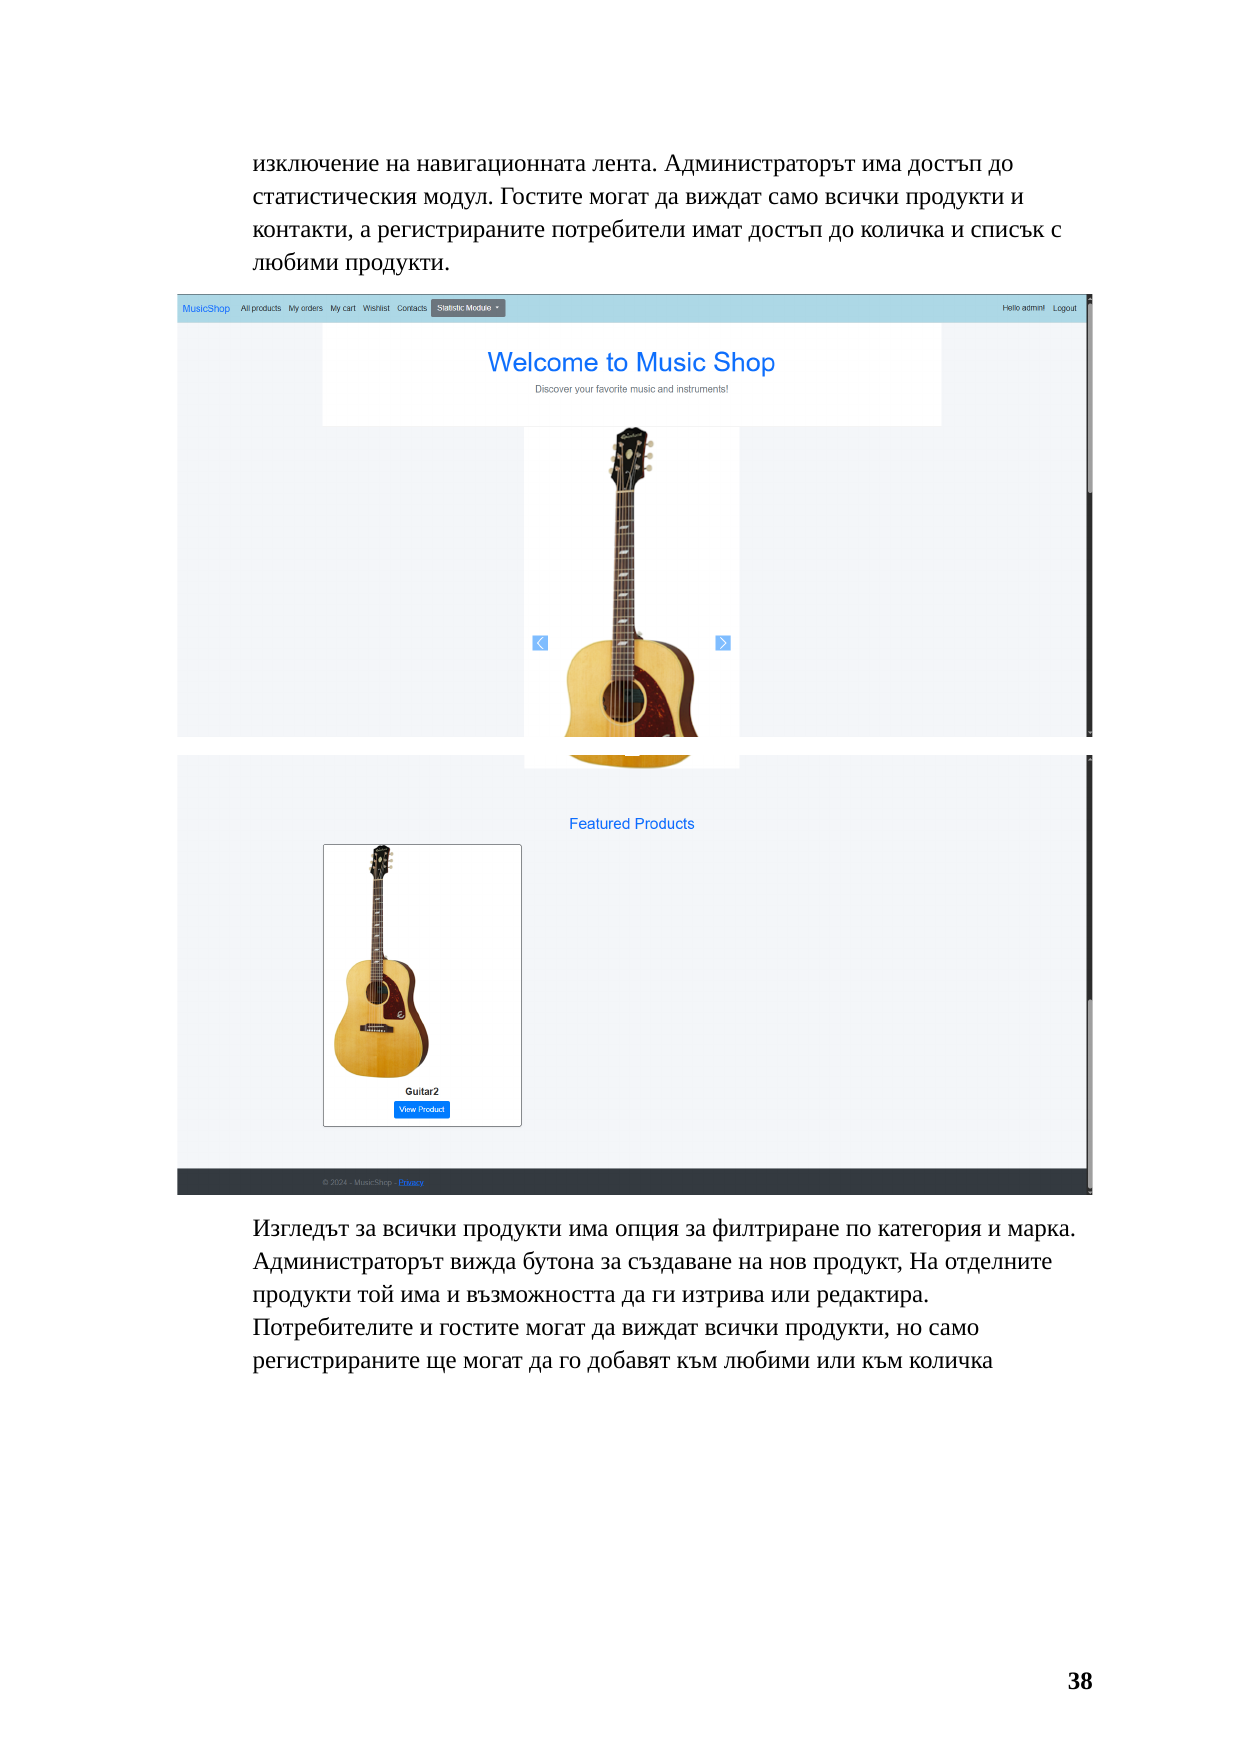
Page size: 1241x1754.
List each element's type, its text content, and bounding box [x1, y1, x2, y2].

picture [177, 294, 1093, 737]
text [252, 148, 1092, 276]
text Изгледът за всички продукти има опция за филтриране по категория и марка. Администраторът вижда бутона за създаване на нов продукт, На отделните продукти той има и възможността да ги изтрива или редактира. Потребителите и гостите могат да виждат всички продукти, но само регистрираните ще могат да го добавят към любими или към количка [252, 1213, 1092, 1374]
picture [177, 755, 1093, 1195]
